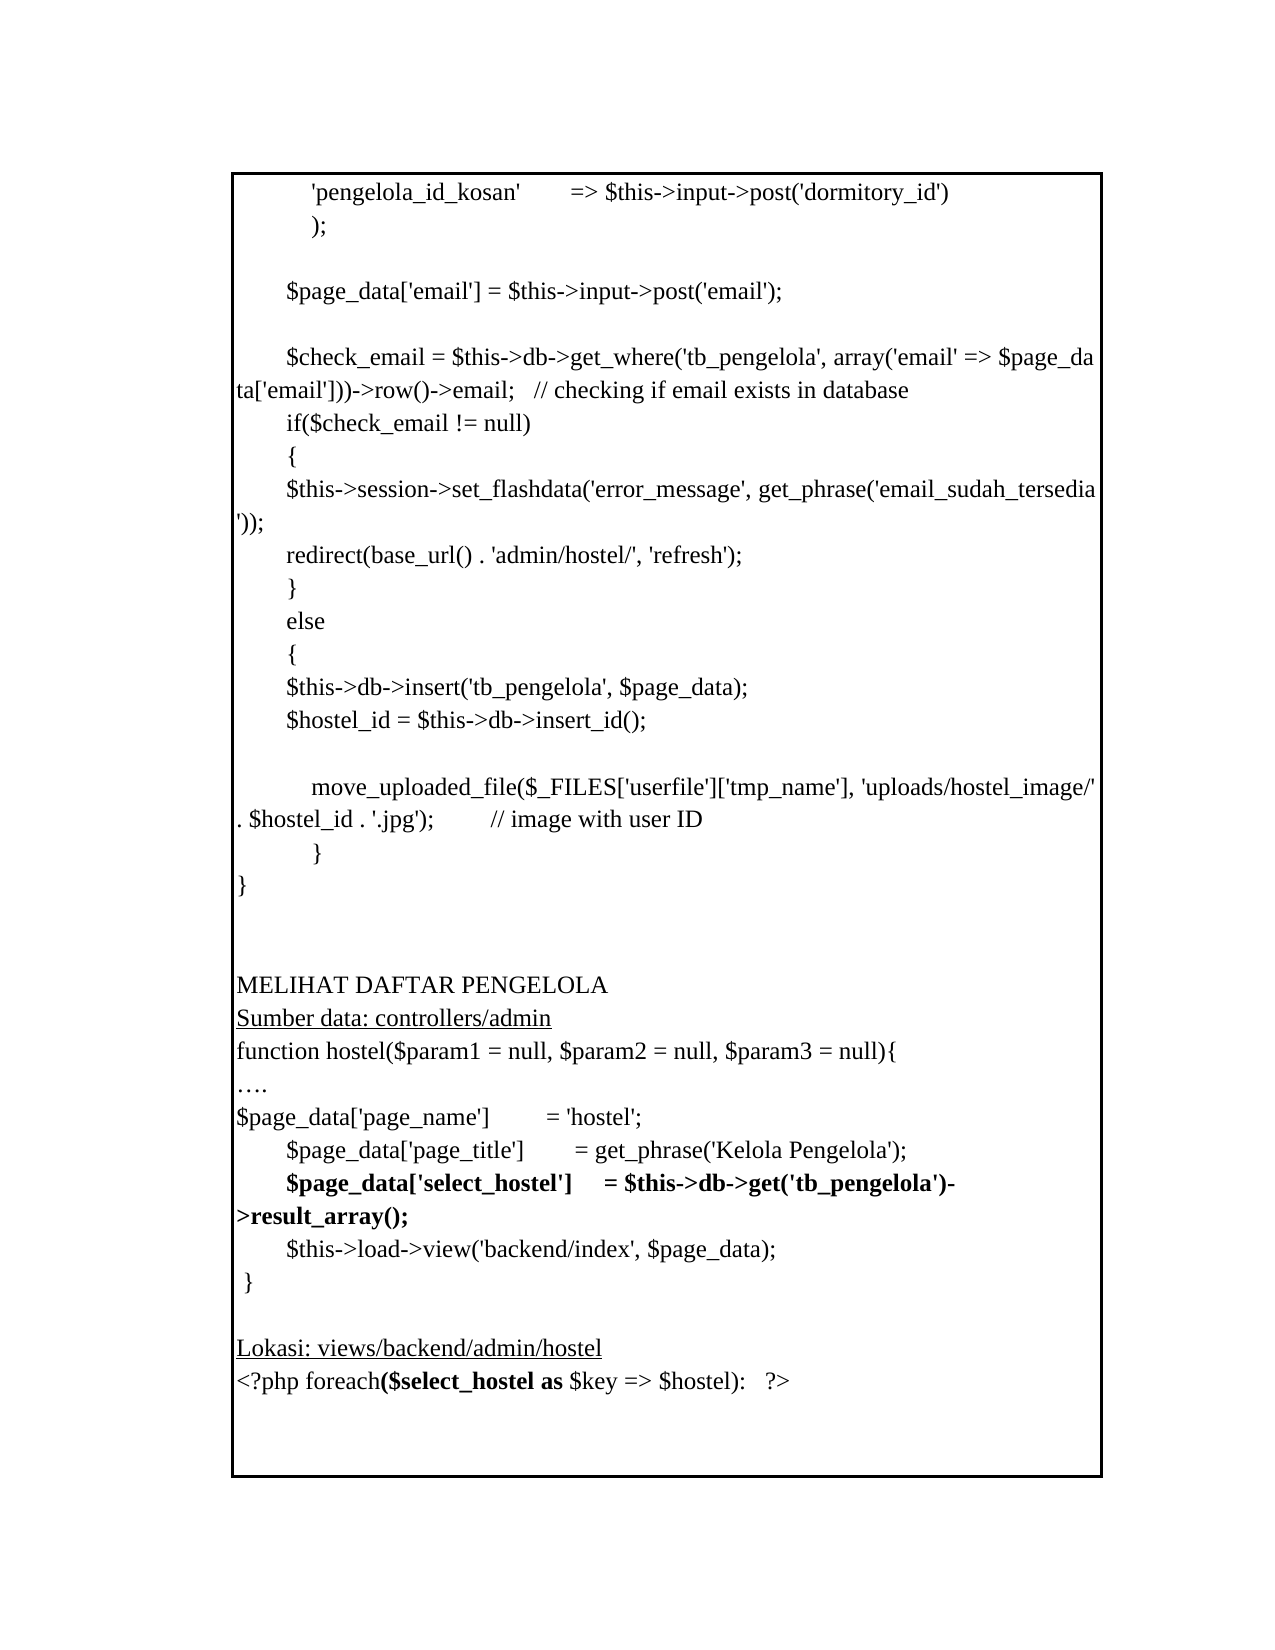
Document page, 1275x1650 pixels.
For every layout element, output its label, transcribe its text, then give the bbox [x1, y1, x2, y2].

text $page_data['page_name'] = 'hostel'; [236, 1102, 1098, 1131]
text else [236, 606, 1098, 635]
text function hostel($param1 = null, $param2 = null, $param3 = null){ [236, 1036, 1098, 1064]
text $page_data['select_hostel'] = $this->db->get('tb_pengelola')->result_array(); [236, 1168, 1098, 1229]
text Lokasi: views/backend/admin/hostel [236, 1333, 1098, 1362]
text $page_data['page_title'] = get_phrase('Kelola Pengelola'); [236, 1135, 1098, 1163]
text redirect(base_url() . 'admin/hostel/', 'refresh'); [236, 540, 1098, 569]
text Sumber data: controllers/admin [236, 1003, 1098, 1031]
text } [236, 573, 1098, 602]
text if($check_email != null) [236, 408, 1098, 437]
text } [236, 838, 1098, 866]
text $check_email = $this->db->get_where('tb_pengelola', array('email' => $page_data['email']))->row()->email; // checking if email exists in database [236, 342, 1098, 404]
text ); [236, 210, 1098, 239]
text $this->load->view('backend/index', $page_data); [236, 1234, 1098, 1263]
text $this->db->insert('tb_pengelola', $page_data); [236, 672, 1098, 701]
text $page_data['email'] = $this->input->post('email'); [236, 276, 1098, 305]
subtitle MELIHAT DAFTAR PENGELOLA [236, 970, 1098, 998]
text { [236, 639, 1098, 668]
text } [236, 1267, 1098, 1296]
text move_uploaded_file($_FILES['userfile']['tmp_name'], 'uploads/hostel_image/' . $hostel_id . '.jpg'); // image with user ID [236, 772, 1098, 833]
text { [236, 441, 1098, 470]
text 'pengelola_id_kosan' => $this->input->post('dormitory_id') [236, 177, 1098, 206]
text …. [236, 1069, 1098, 1097]
text $this->session->set_flashdata('error_message', get_phrase('email_sudah_tersedia')); [236, 474, 1098, 536]
text $hostel_id = $this->db->insert_id(); [236, 706, 1098, 734]
text } [236, 871, 1098, 899]
text <?php foreach($select_hostel as $key => $hostel): ?> [236, 1366, 1098, 1395]
